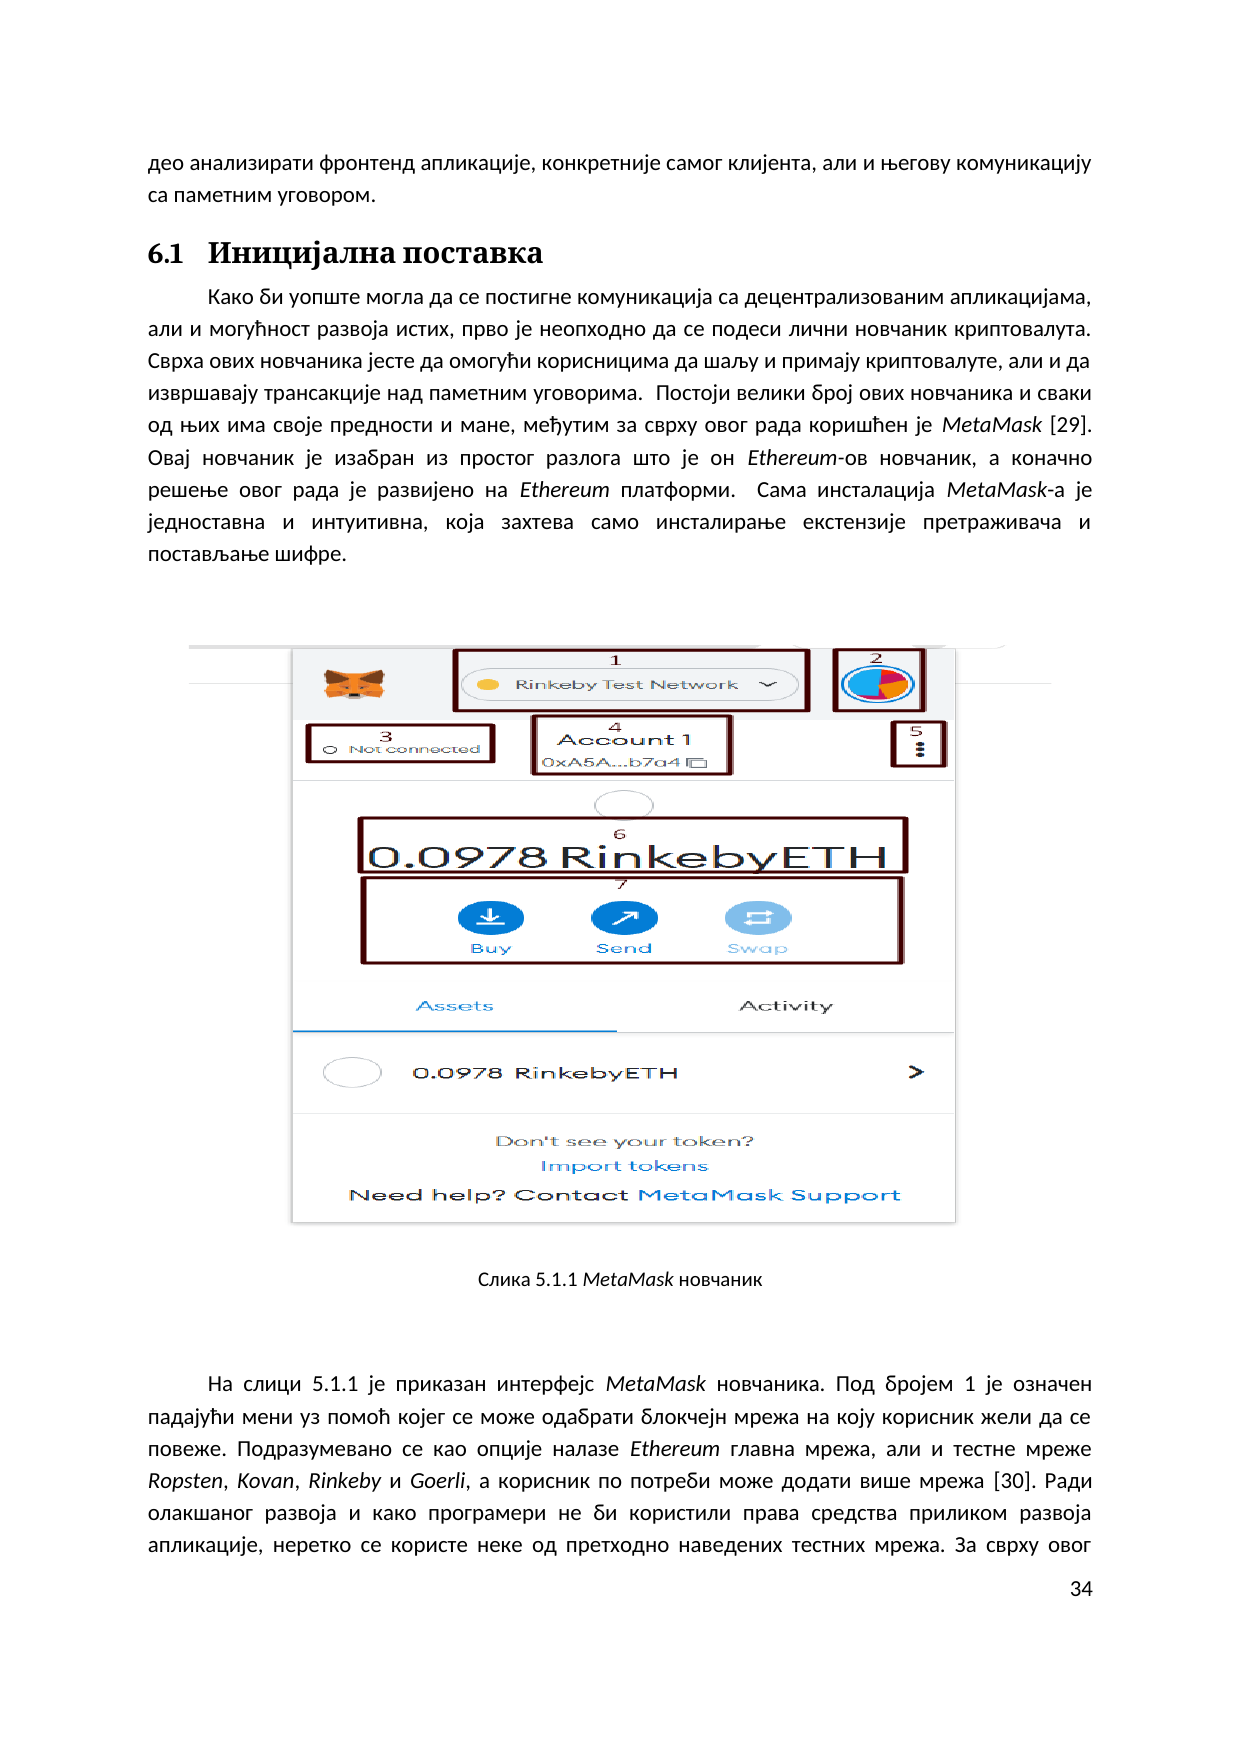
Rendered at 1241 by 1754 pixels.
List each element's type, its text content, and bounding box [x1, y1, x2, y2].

subtitle Иницијална поставка [148, 237, 1093, 271]
text Како би уопште могла да се постигне комуникација са децентрализованим апликацијама, али и могућност развоја истих, прво је неопходно да се подеси лични новчаник криптовалута. Сврха ових новчаника јесте да омогући корисницима да шаљу и примају криптовалуте, али и да извршавају трансакције над паметним уговорима. Постоји велики број ових новчаника и сваки од њих има своје предности и мане, међутим за сврху овог рада коришћен је MetaMask [29]. Овај новчаник је изабран из простог разлога што је он Ethereum-ов новчаник, а коначно решење овог рада је развијено на Ethereum платформи. Сама инсталација MetaMask-a је једноставна и интуитивна, која захтева само инсталирање екстензије претраживача и постављање шифре. [148, 282, 1093, 567]
picture [188, 645, 1052, 1242]
text Слика 5.1.1 MetaMask новчаник [148, 1267, 1093, 1292]
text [148, 1369, 1093, 1558]
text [148, 148, 1093, 208]
